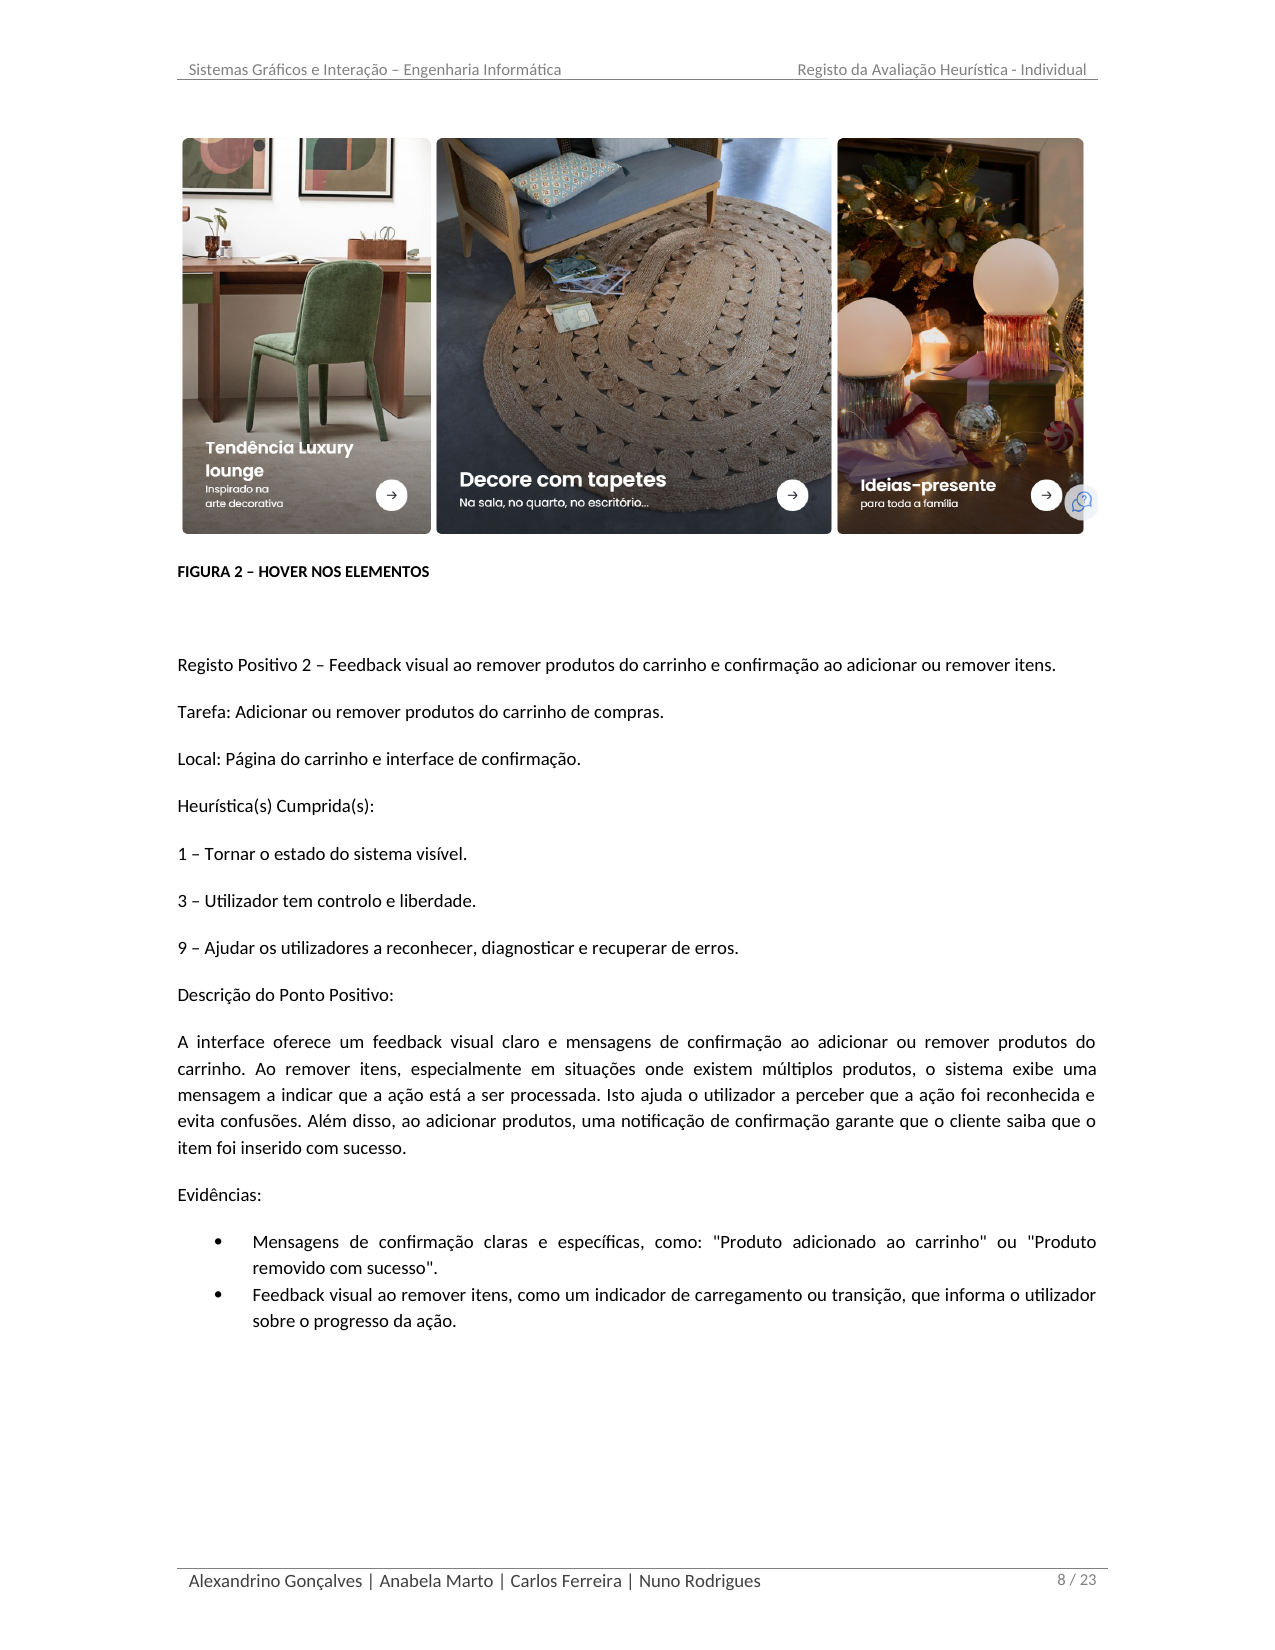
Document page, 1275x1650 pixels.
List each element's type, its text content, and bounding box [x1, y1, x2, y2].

text A interface oferece um feedback visual claro e mensagens de confirmação ao adicionar ou remover produtos do carrinho. Ao remover itens, especialmente em situações onde existem múltiplos produtos, o sistema exibe uma mensagem a indicar que a ação está a ser processada. Isto ajuda o utilizador a perceber que a ação foi reconhecida e evita confusões. Além disso, ao adicionar produtos, uma notificação de confirmação garante que o cliente saiba que o item foi inserido com sucesso. [177, 1030, 1098, 1159]
list Feedback visual ao remover itens, como um indicador de carregamento ou transição, que informa o utilizador sobre o progresso da ação. [215, 1283, 1098, 1332]
text 3 – Utilizador tem controlo e liberdade. [177, 889, 1098, 912]
text Registo Positivo 2 – Feedback visual ao remover produtos do carrinho e confirmação ao adicionar ou remover itens. [177, 653, 1098, 676]
text Figura 2 – Hover nos elementos [177, 562, 1098, 582]
text 9 – Ajudar os utilizadores a reconhecer, diagnosticar e recuperar de erros. [177, 936, 1098, 959]
picture [177, 127, 1098, 538]
text Descrição do Ponto Positivo: [177, 983, 1098, 1006]
text Tarefa: Adicionar ou remover produtos do carrinho de compras. [177, 700, 1098, 723]
text Evidências: [177, 1183, 1098, 1206]
text Local: Página do carrinho e interface de confirmação. [177, 747, 1098, 770]
text Heurística(s) Cumprida(s): [177, 794, 1098, 817]
text 1 – Tornar o estado do sistema visível. [177, 842, 1098, 864]
list Mensagens de confirmação claras e específicas, como: "Produto adicionado ao carrinho" ou "Produto removido com sucesso". [215, 1230, 1098, 1279]
